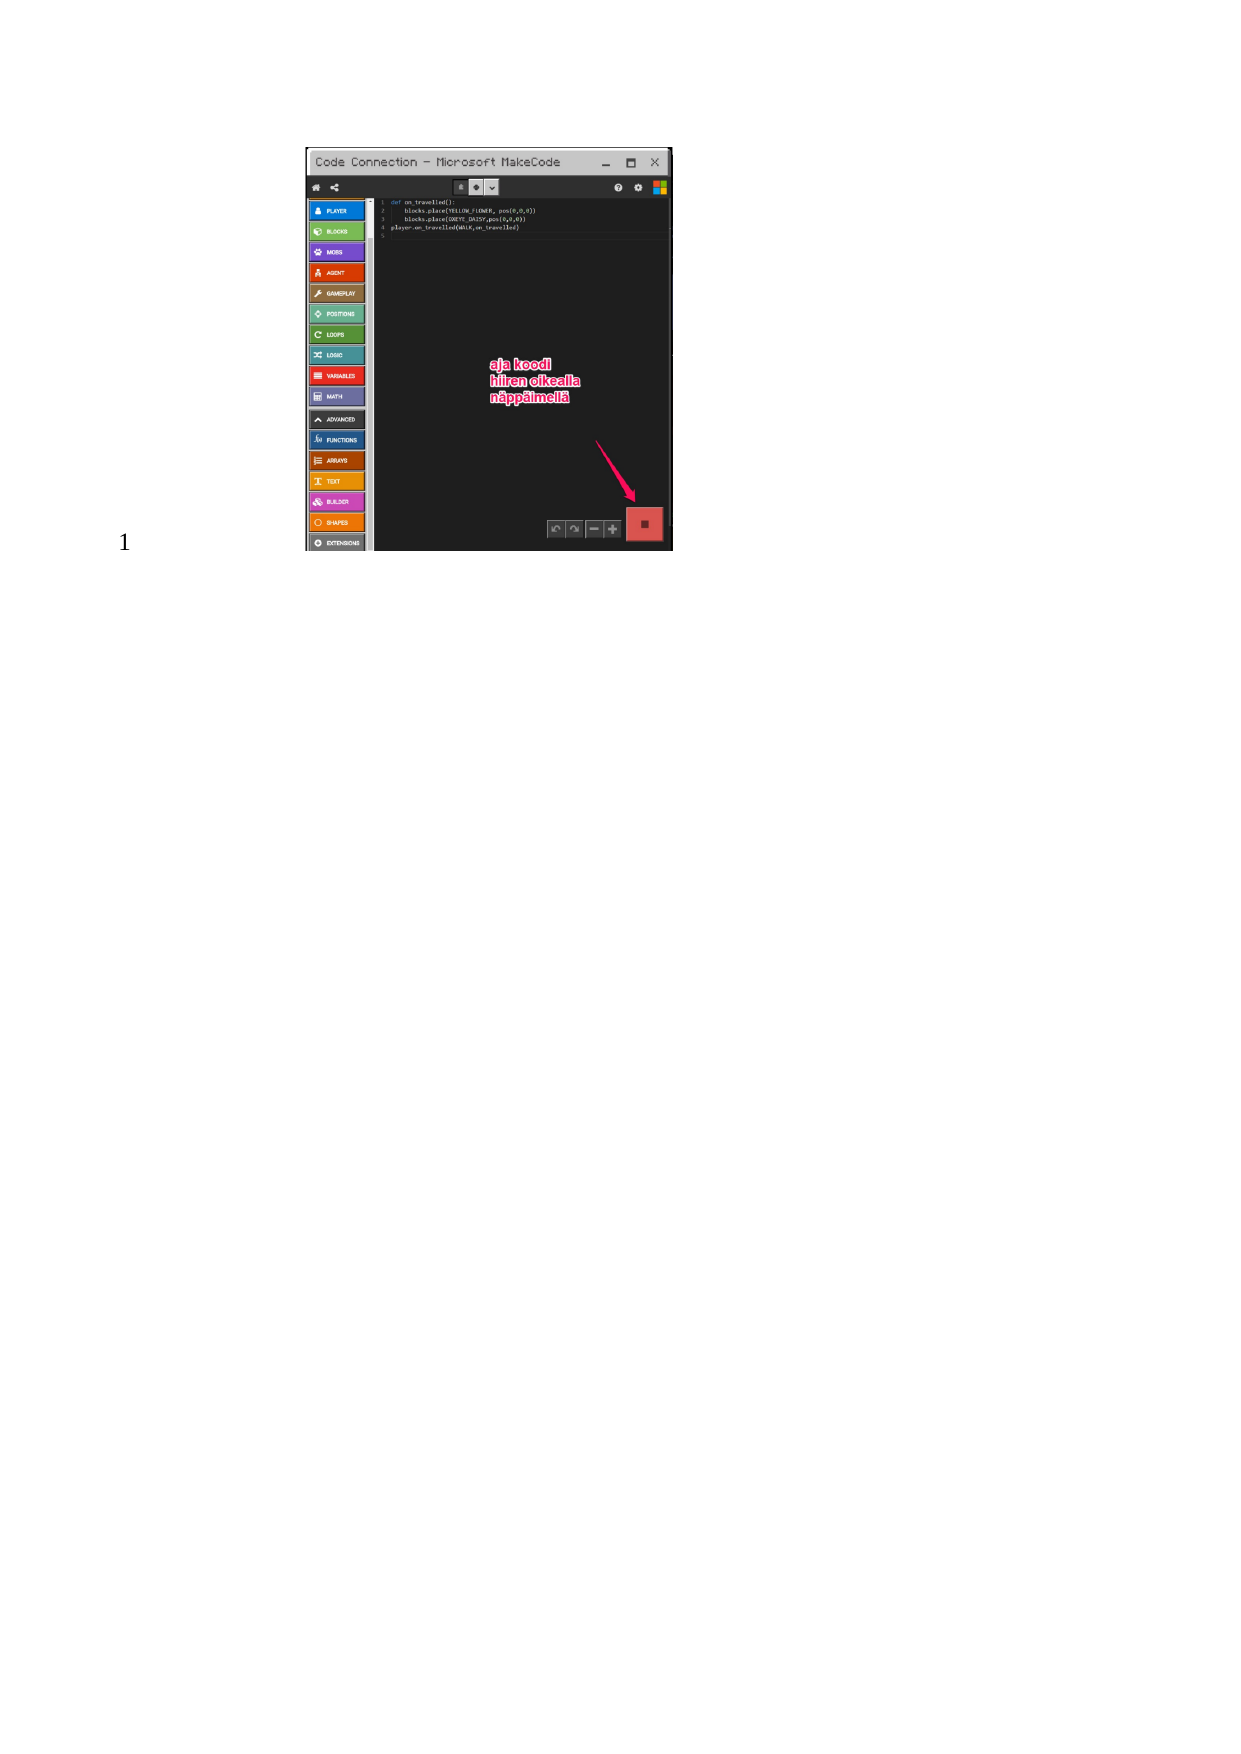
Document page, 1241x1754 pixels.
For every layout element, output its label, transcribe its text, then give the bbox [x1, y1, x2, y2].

text 1 [118, 148, 1122, 555]
